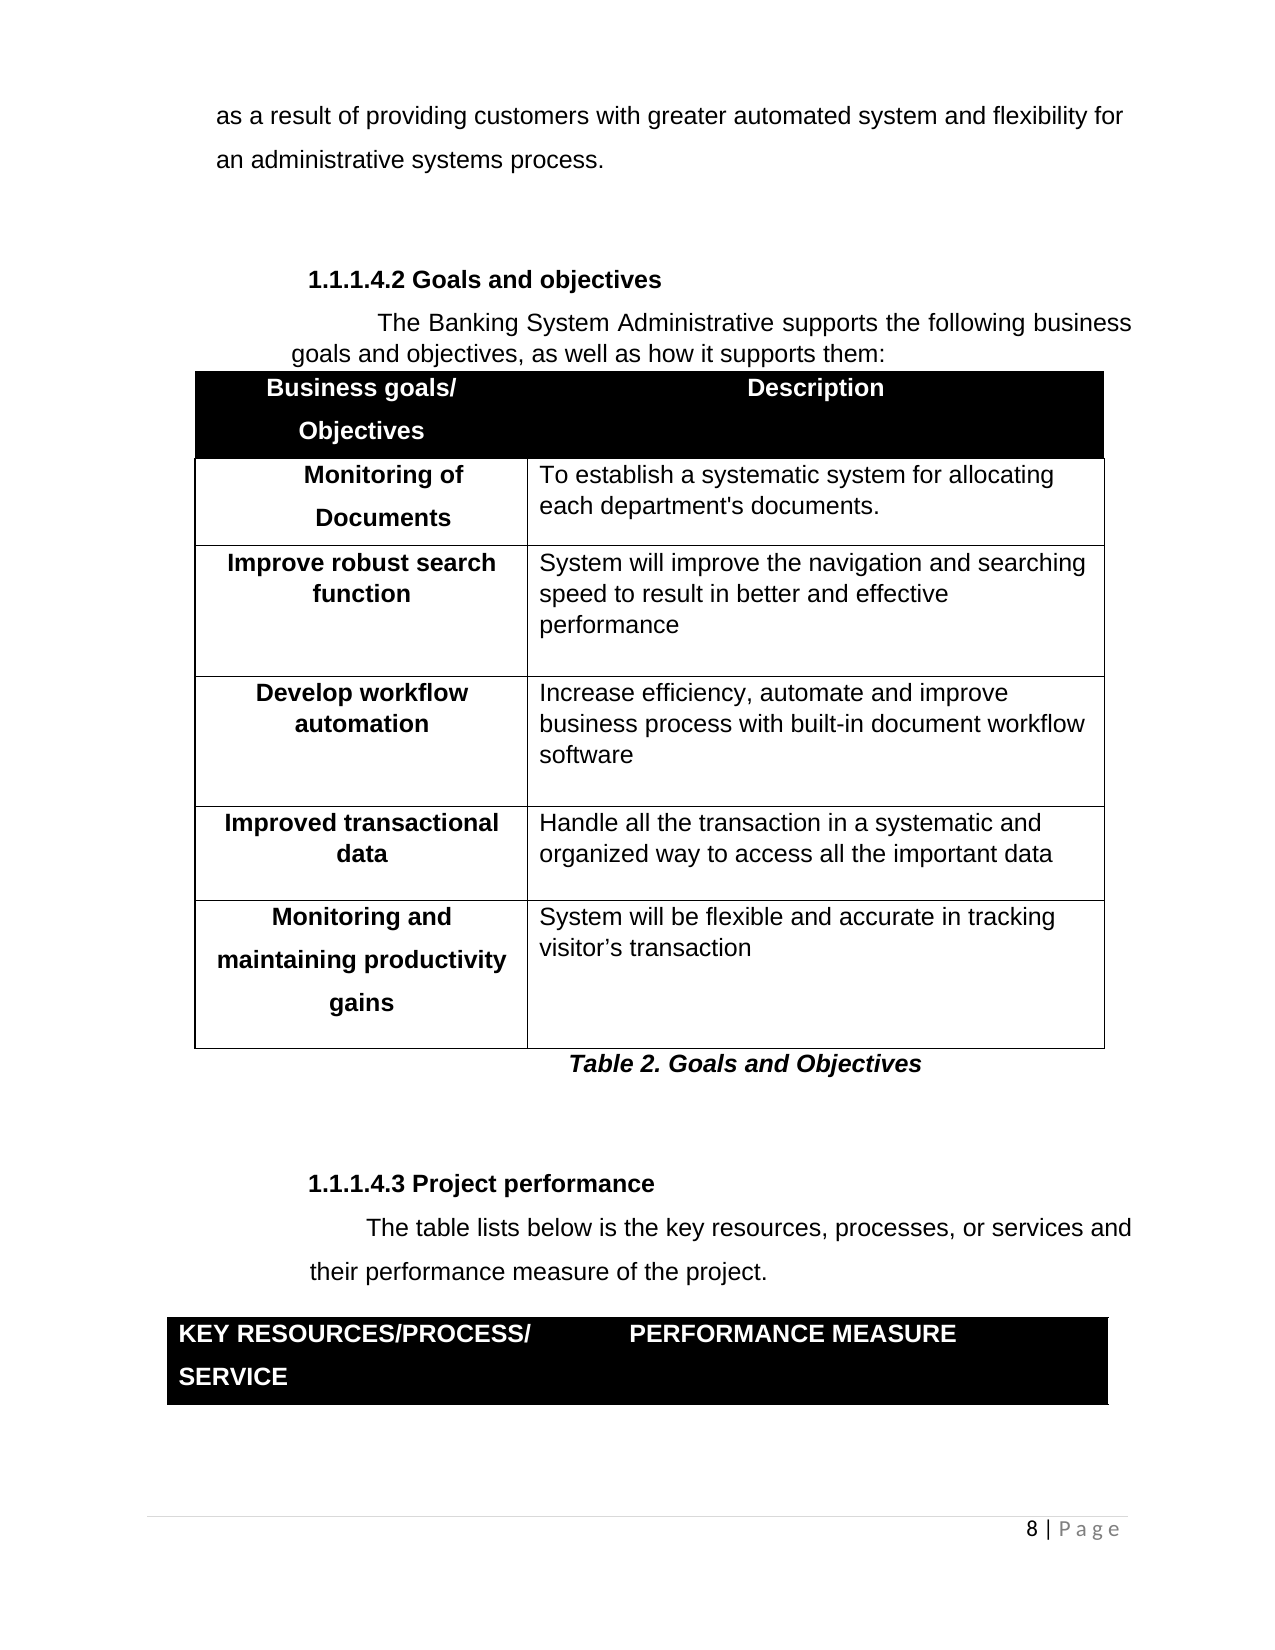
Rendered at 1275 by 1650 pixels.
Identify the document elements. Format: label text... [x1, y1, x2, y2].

table_cell System will be flexible and accurate in tracking visitor’s transaction [528, 901, 1104, 1048]
table_header Business goals/ Objectives [195, 372, 528, 458]
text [216, 101, 1125, 174]
subtitle 1.1.1.4.3 Project performance [308, 1169, 1134, 1198]
table_cell Monitoring of Documents [196, 459, 527, 545]
subtitle 1.1.1.4.2 Goals and objectives [308, 264, 1134, 293]
table_cell Monitoring and maintaining productivity gains [196, 901, 527, 1048]
table_cell Handle all the transaction in a systematic and organized way to access all the important data [528, 807, 1104, 900]
table_header PERFORMANCE MEASURE [618, 1318, 1108, 1404]
table_cell Improve robust search function [196, 546, 527, 676]
table_cell To establish a systematic system for allocating each department's documents. [528, 459, 1104, 545]
table_cell System will improve the navigation and searching speed to result in better and effective performance [528, 546, 1104, 676]
table_cell Develop workflow automation [196, 677, 527, 806]
subtitle Table 2. Goals and Objectives [357, 1049, 1134, 1078]
table_cell Improved transactional data [196, 807, 527, 900]
table_cell Increase efficiency, automate and improve business process with built-in document workflow software [528, 677, 1104, 806]
text The Banking System Administrative supports the following business goals and objectives, as well as how it supports them: [291, 308, 1133, 368]
text The table lists below is the key resources, processes, or services and their performance measure of the project. [309, 1213, 1133, 1286]
table_header Description [528, 372, 1104, 458]
table_header KEY RESOURCES/PROCESS/ SERVICE [167, 1318, 618, 1404]
